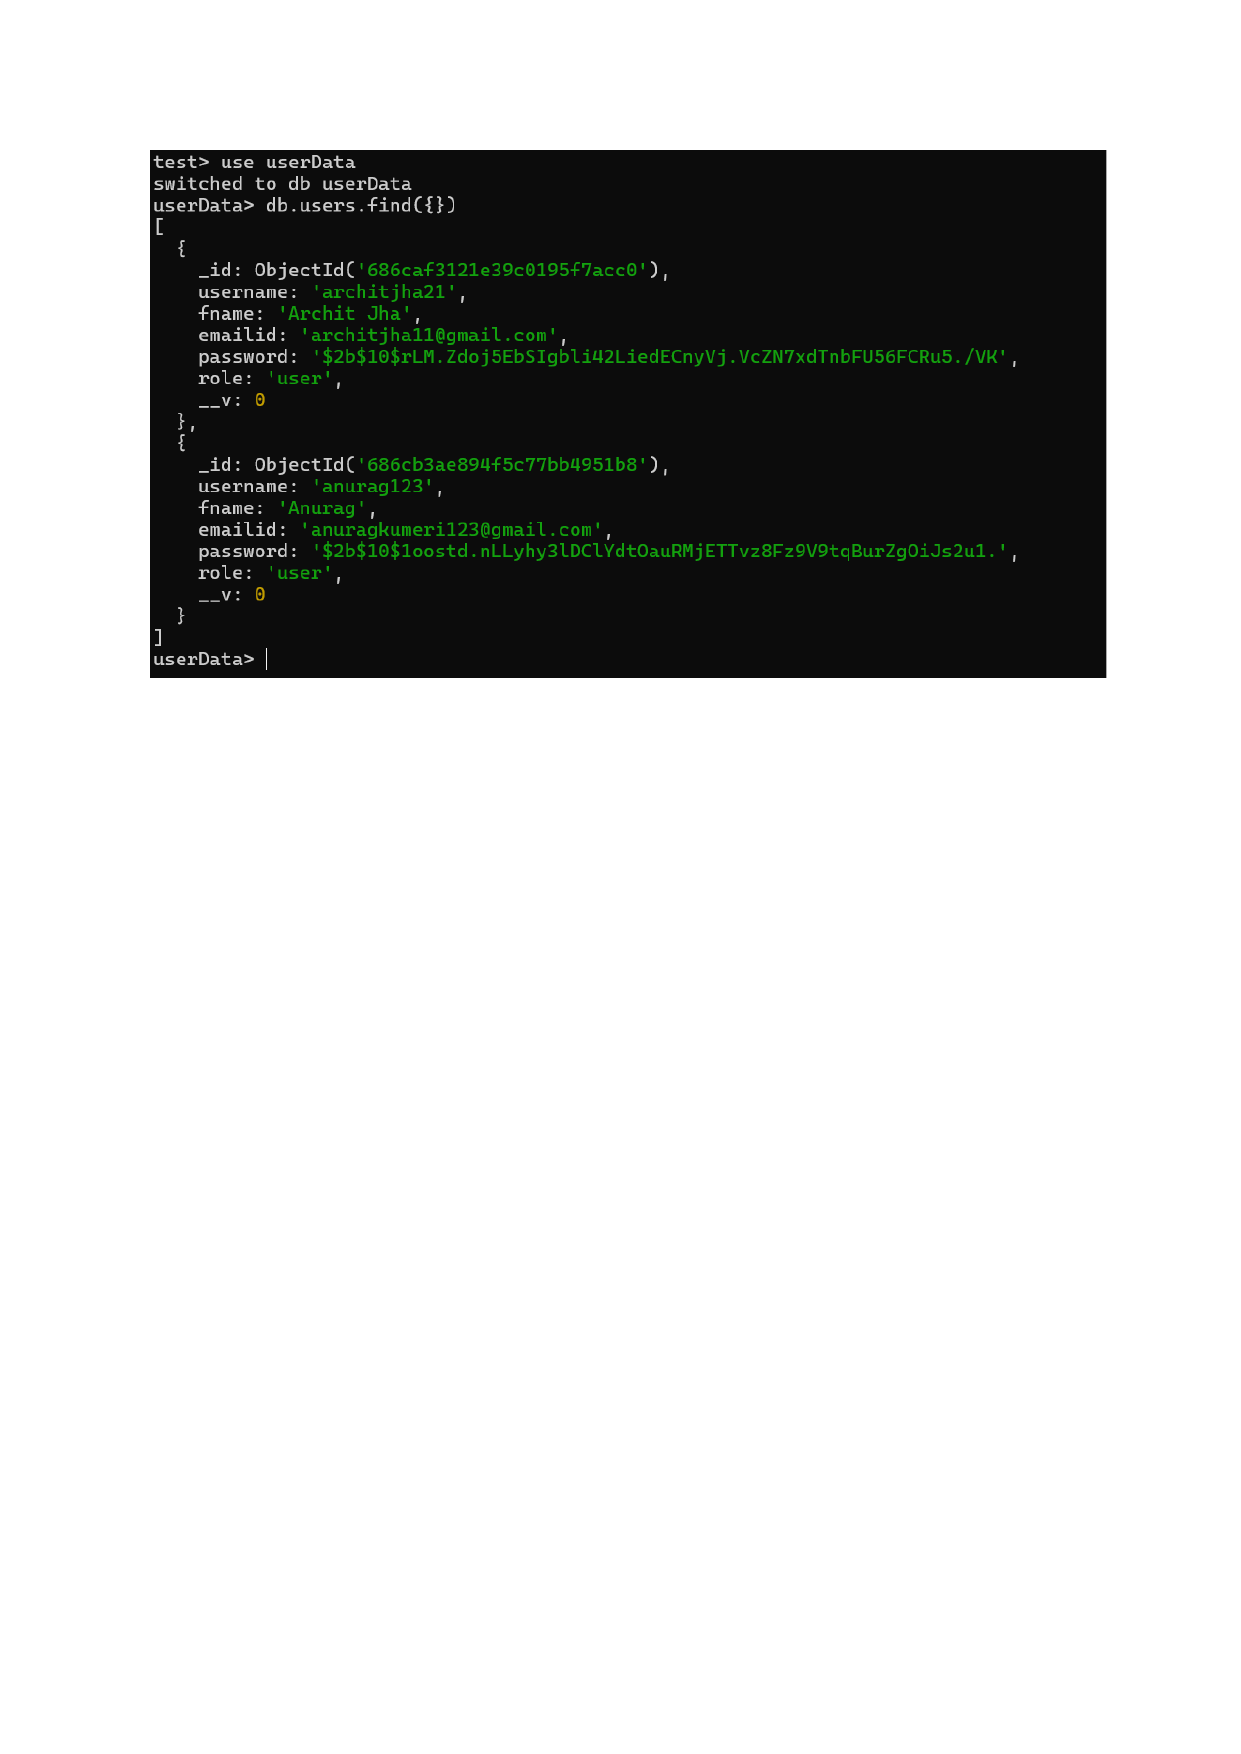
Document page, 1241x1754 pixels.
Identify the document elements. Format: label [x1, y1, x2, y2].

picture [150, 150, 1107, 678]
